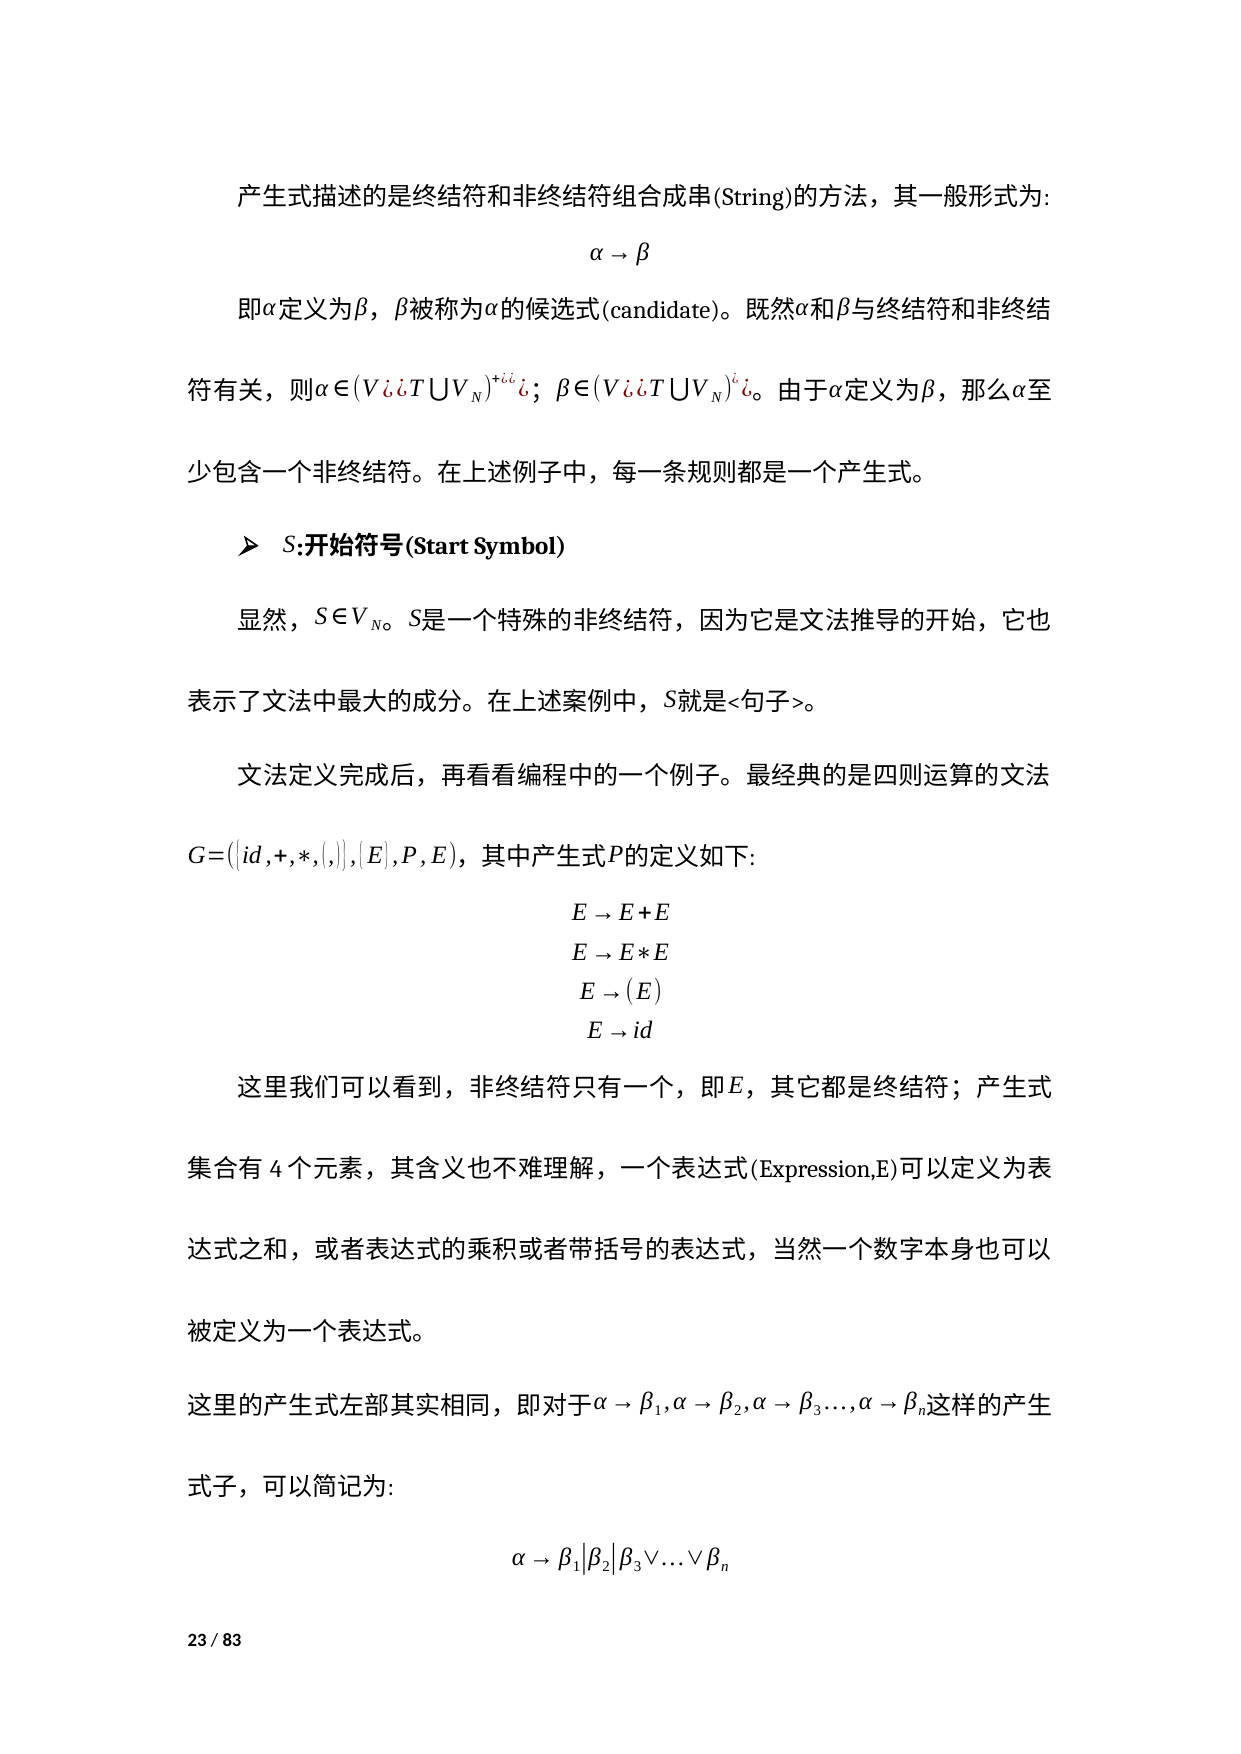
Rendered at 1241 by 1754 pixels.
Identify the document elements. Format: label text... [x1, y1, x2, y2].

list :开始符号(Start Symbol) [237, 512, 1053, 577]
text 文法定义完成后，再看看编程中的一个例子。最经典的是四则运算的文法，其中产生式的定义如下: [187, 741, 1053, 887]
text 产生式描述的是终结符和非终结符组合成串(String)的方法，其一般形式为: [187, 162, 1053, 227]
text 显然，。是一个特殊的非终结符，因为它是文法推导的开始，它也表示了文法中最大的成分。在上述案例中，就是<句子>。 [187, 586, 1053, 732]
text 这里的产生式左部其实相同，即对于这样的产生式子，可以简记为: [187, 1371, 1053, 1517]
text 这里我们可以看到，非终结符只有一个，即，其它都是终结符；产生式集合有4个元素，其含义也不难理解，一个表达式(Expression,E)可以定义为表达式之和，或者表达式的乘积或者带括号的表达式，当然一个数字本身也可以被定义为一个表达式。 [187, 1053, 1053, 1362]
text 即定义为，被称为的候选式(candidate)。既然和与终结符和非终结符有关，则；。由于定义为，那么至少包含一个非终结符。在上述例子中，每一条规则都是一个产生式。 [187, 275, 1053, 503]
